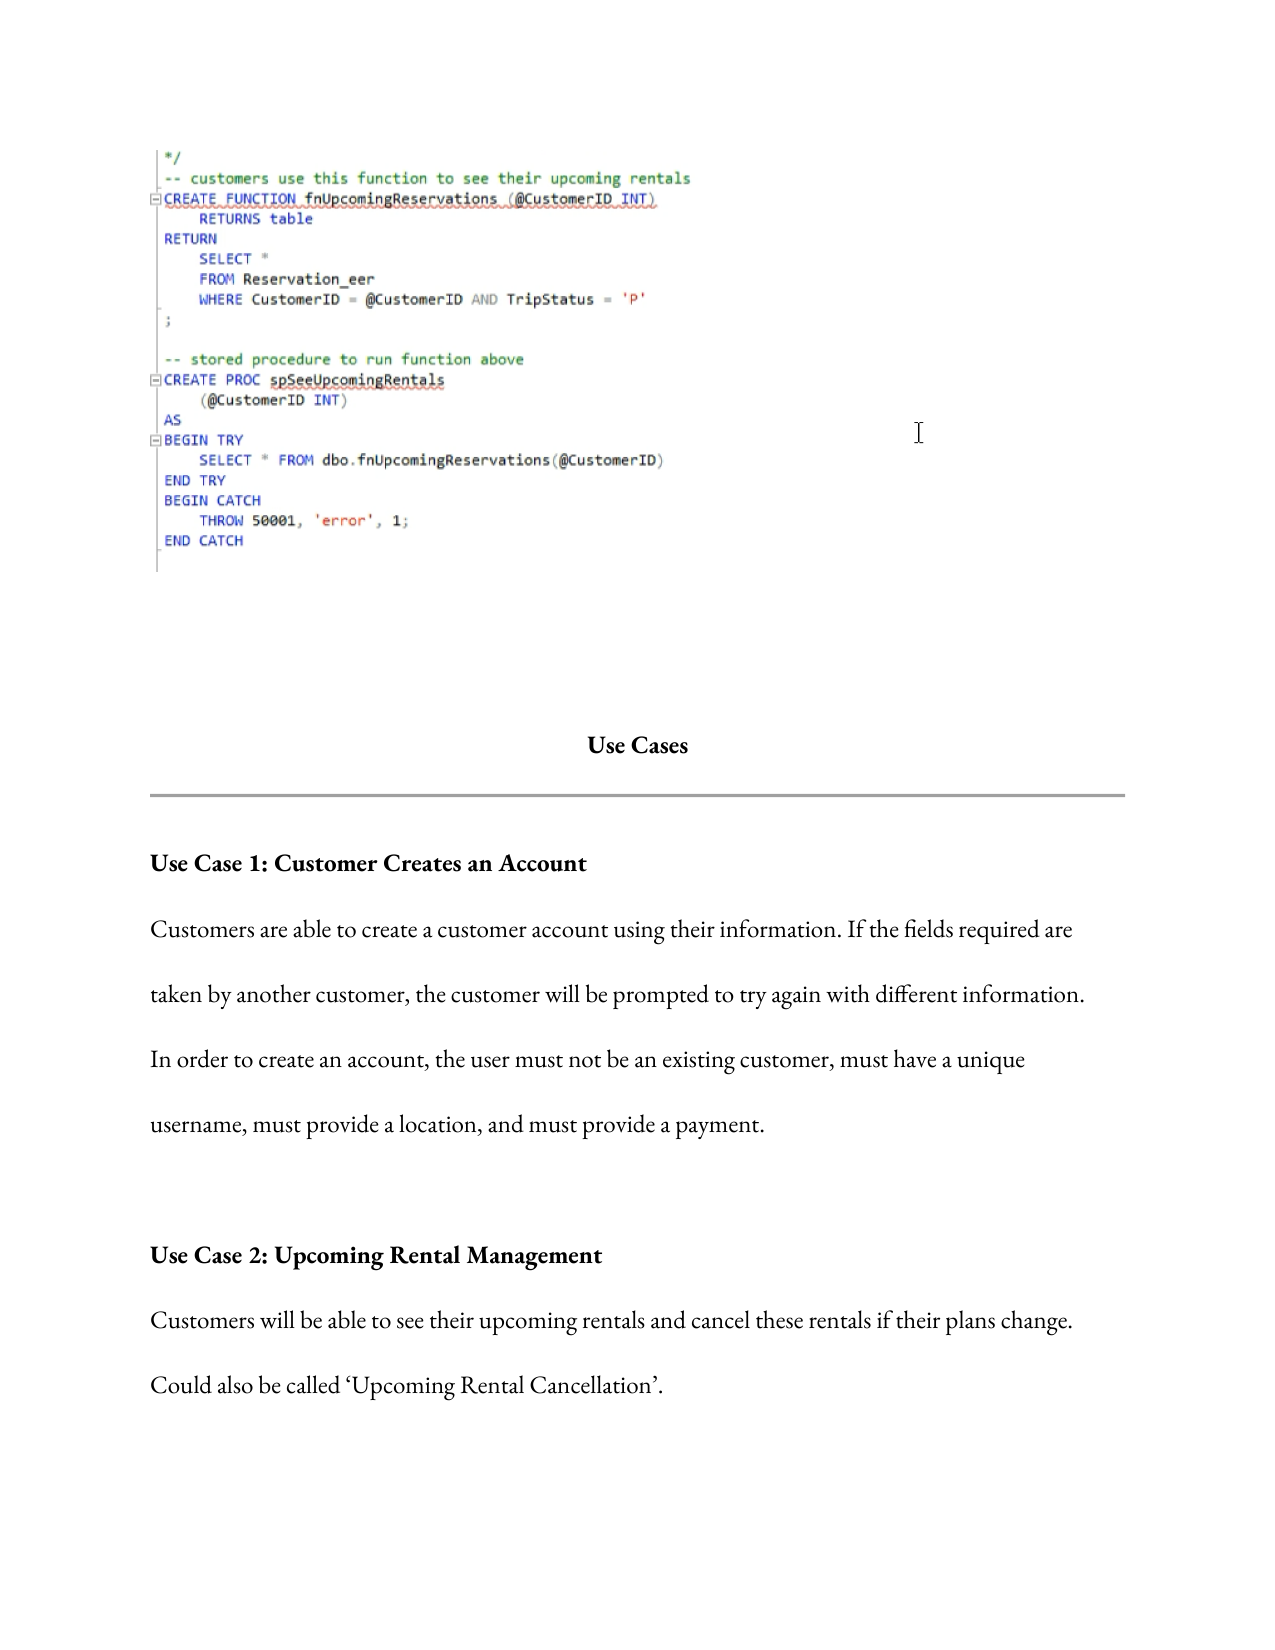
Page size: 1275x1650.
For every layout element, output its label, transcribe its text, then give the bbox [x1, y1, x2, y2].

text Use Case 2: Upcoming Rental Management [150, 1238, 1125, 1271]
text Use Cases [150, 729, 1125, 761]
text Use Case 1: Customer Creates an Account [150, 847, 1125, 879]
text In order to create an account, the user must not be an existing customer, must have a unique username, must provide a location, and must provide a payment. [150, 1042, 1125, 1140]
picture [150, 150, 931, 572]
text Customers will be able to see their upcoming rentals and cancel these rentals if their plans change. Could also be called ‘Upcoming Rental Cancellation’. [150, 1303, 1125, 1401]
text Customers are able to create a customer account using their information. If the fields required are taken by another customer, the customer will be prompted to try again with different information. [150, 912, 1125, 1010]
